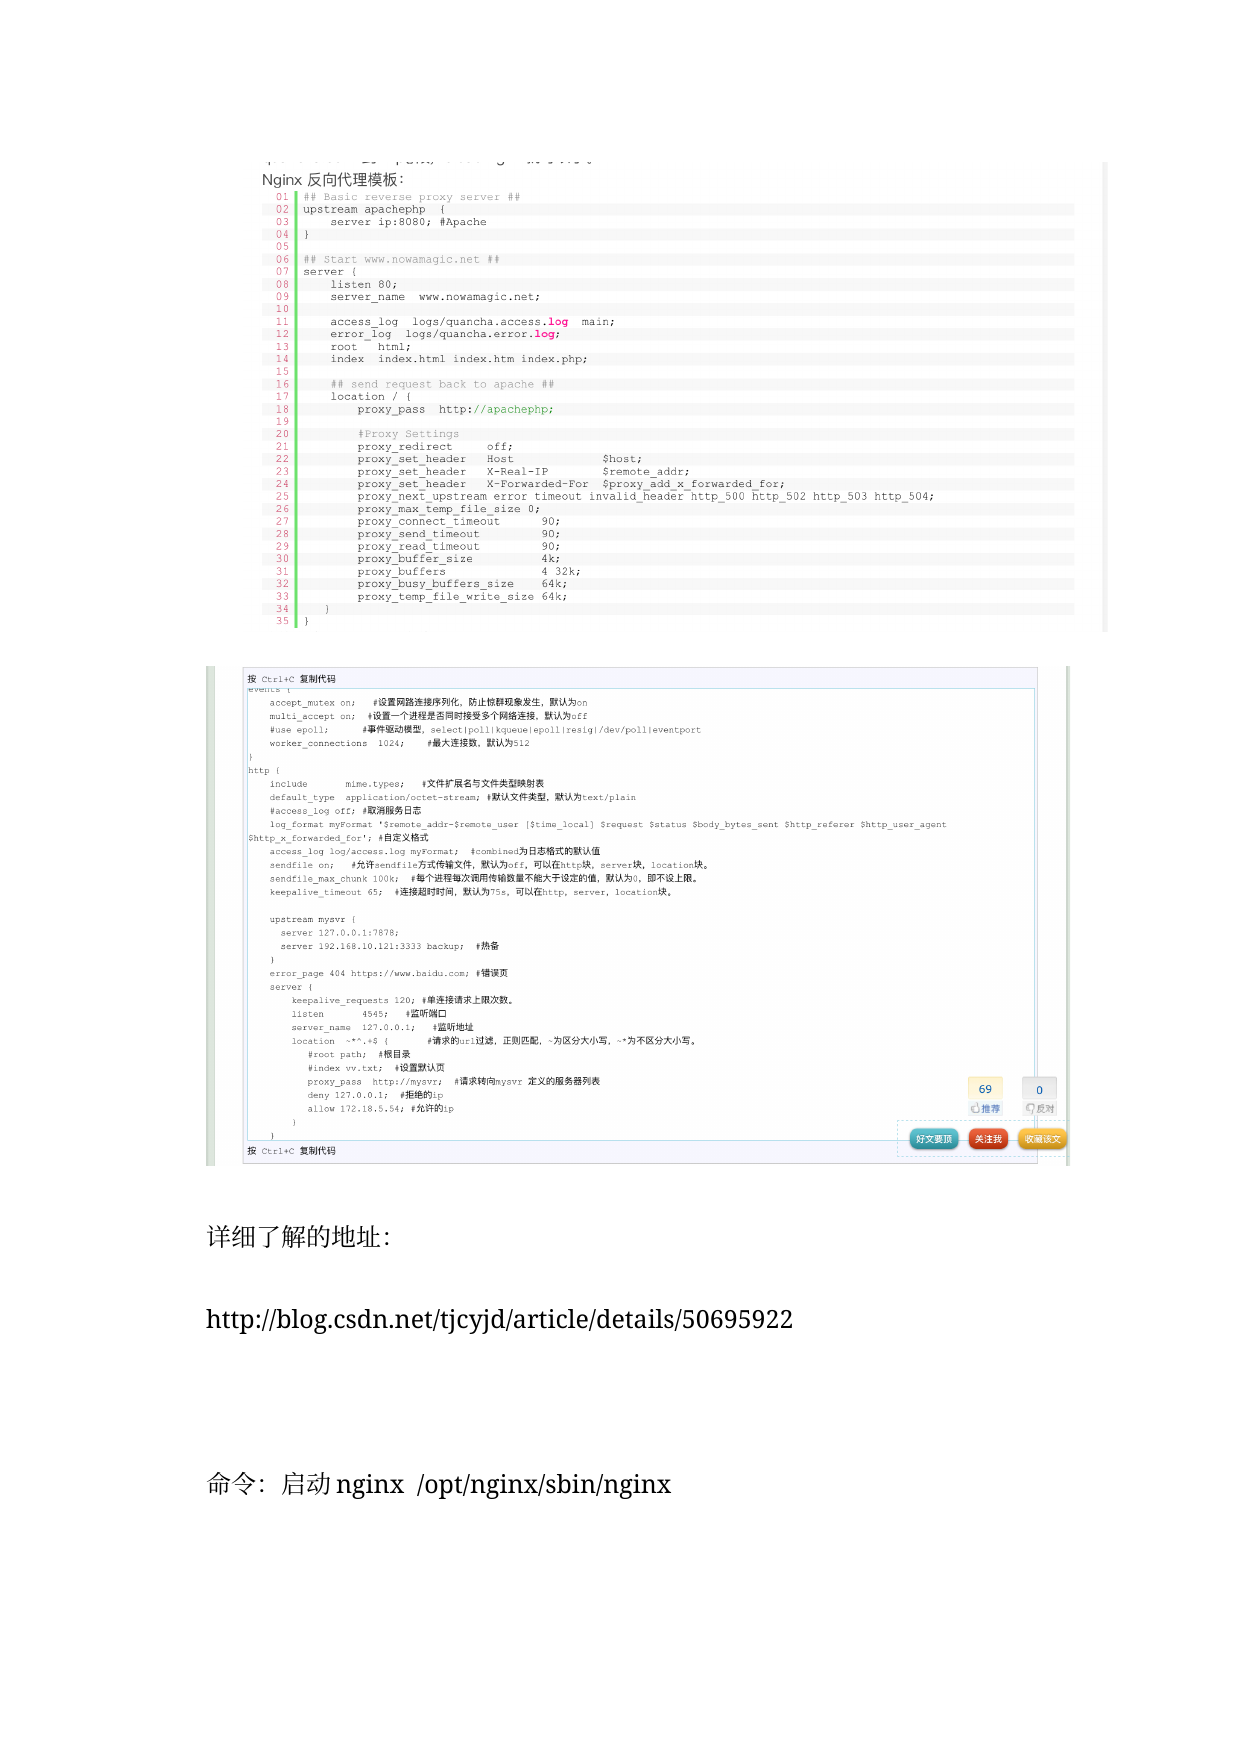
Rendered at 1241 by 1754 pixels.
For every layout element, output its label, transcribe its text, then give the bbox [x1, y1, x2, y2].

picture [243, 162, 1108, 632]
text http://blog.csdn.net/tjcyjd/article/details/50695922 [206, 1286, 1053, 1351]
picture [205, 666, 1071, 1166]
text 命令：启动nginx /opt/nginx/sbin/nginx [206, 1450, 1053, 1515]
text 详细了解的地址： [206, 1203, 1053, 1268]
